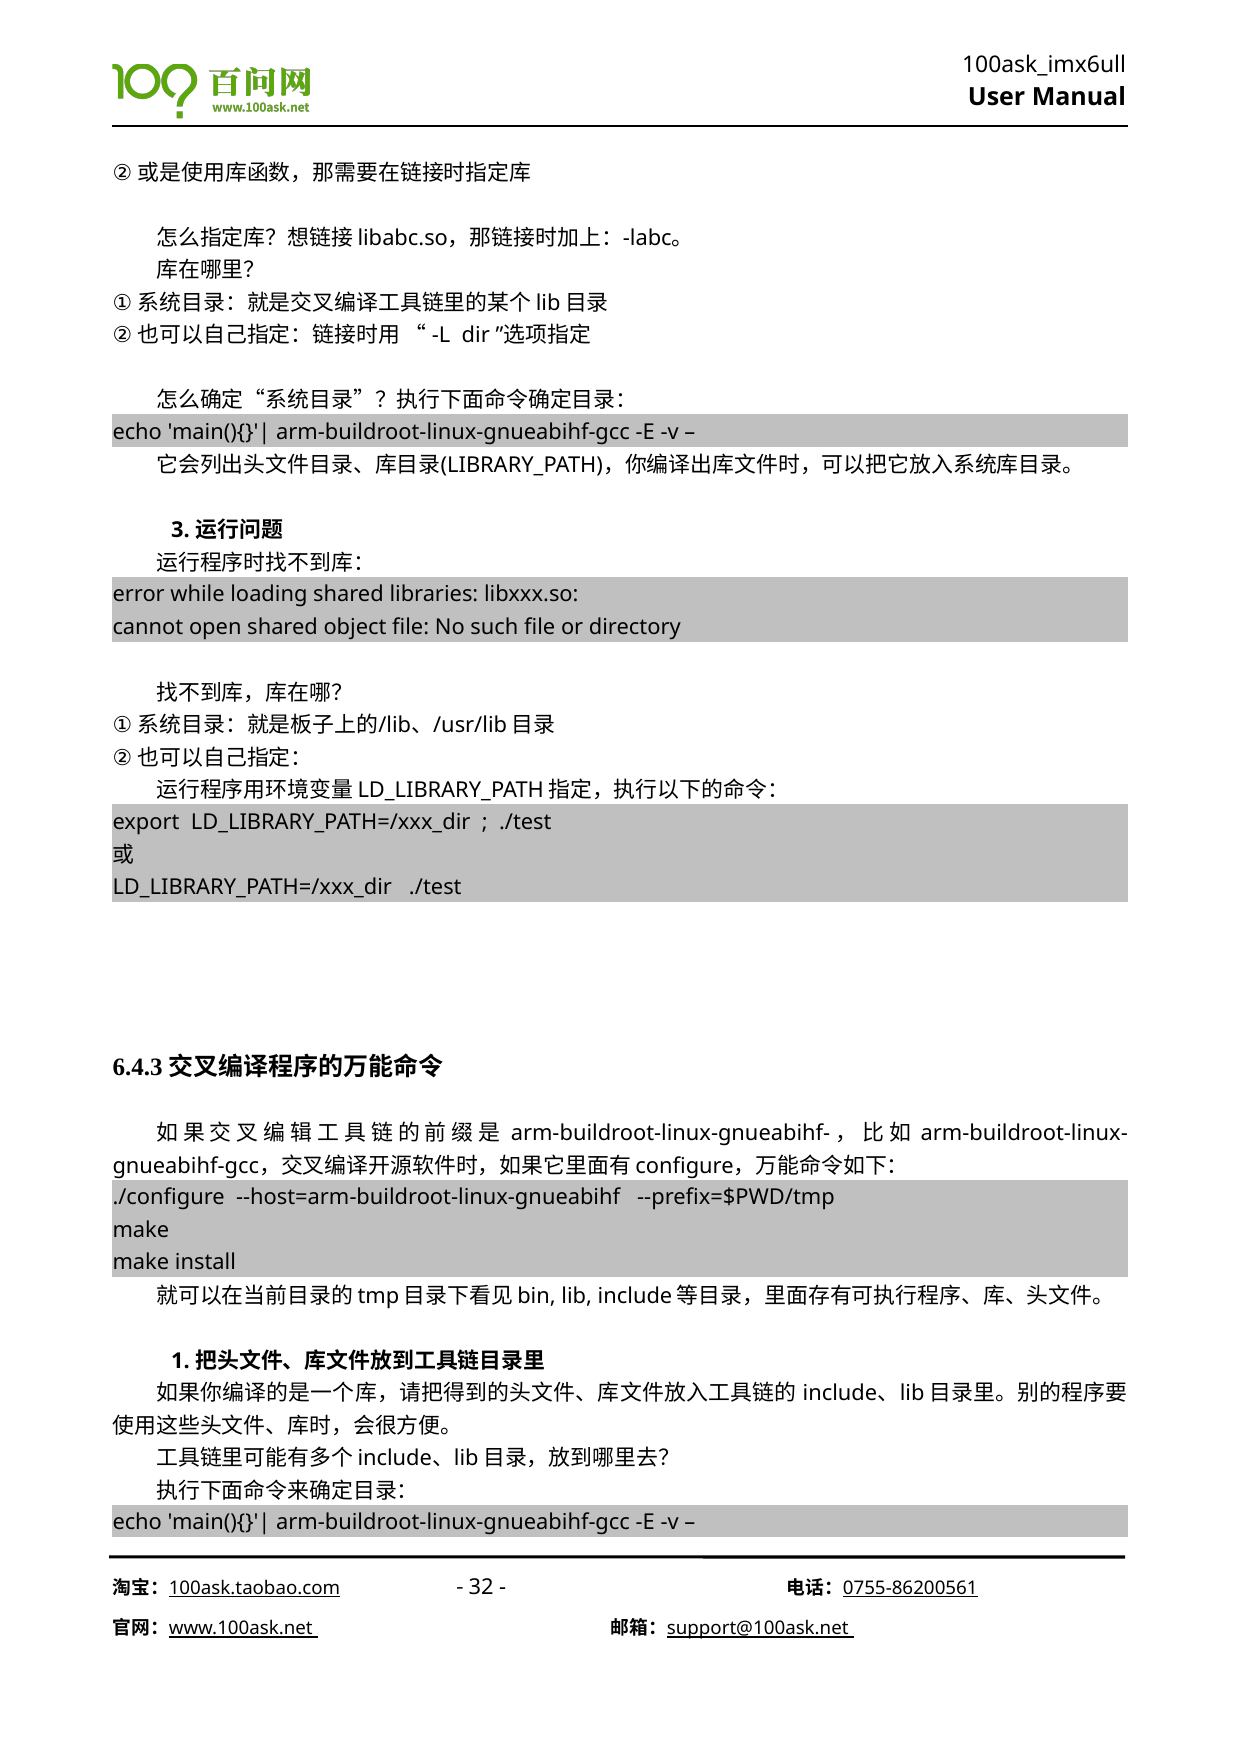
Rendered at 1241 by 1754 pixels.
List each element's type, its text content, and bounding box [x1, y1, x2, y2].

text 库在哪里？ [112, 252, 1128, 284]
text error while loading shared libraries: libxxx.so: [112, 577, 1128, 609]
subtitle 3. 运行问题 [112, 512, 1128, 544]
subtitle 1. 把头文件、库文件放到工具链目录里 [112, 1342, 1128, 1375]
text ① 系统目录：就是板子上的/lib、/usr/lib目录 [112, 707, 1128, 739]
text ② 也可以自己指定：链接时用 “ -L dir ”选项指定 [112, 317, 1128, 349]
text echo 'main(){}'| arm-buildroot-linux-gnueabihf-gcc -E -v – [112, 1505, 1128, 1537]
text 执行下面命令来确定目录： [112, 1472, 1128, 1505]
text 它会列出头文件目录、库目录(LIBRARY_PATH)，你编译出库文件时，可以把它放入系统库目录。 [112, 447, 1128, 479]
text cannot open shared object file: No such file or directory [112, 609, 1128, 642]
text 工具链里可能有多个include、lib目录，放到哪里去？ [112, 1440, 1128, 1472]
subtitle 6.4.3 交叉编译程序的万能命令 [112, 1032, 1128, 1097]
text export LD_LIBRARY_PATH=/xxx_dir ; ./test [112, 804, 1128, 837]
text ① 系统目录：就是交叉编译工具链里的某个lib目录 [112, 284, 1128, 317]
text 怎么指定库？想链接libabc.so，那链接时加上：-labc。 [112, 219, 1128, 252]
text 就可以在当前目录的tmp目录下看见bin, lib, include等目录，里面存有可执行程序、库、头文件。 [112, 1277, 1128, 1310]
text 找不到库，库在哪？ [112, 674, 1128, 707]
text LD_LIBRARY_PATH=/xxx_dir ./test [112, 869, 1128, 902]
text 或 [112, 837, 1128, 869]
text ② 也可以自己指定： [112, 739, 1128, 772]
text ./configure --host=arm-buildroot-linux-gnueabihf --prefix=$PWD/tmp [112, 1180, 1128, 1212]
text 运行程序时找不到库： [112, 544, 1128, 577]
text ② 或是使用库函数，那需要在链接时指定库 [112, 154, 1128, 187]
text make install [112, 1245, 1128, 1277]
text echo 'main(){}'| arm-buildroot-linux-gnueabihf-gcc -E -v – [112, 414, 1128, 447]
text make [112, 1212, 1128, 1245]
text 如果交叉编辑工具链的前缀是arm-buildroot-linux-gnueabihf-，比如arm-buildroot-linux-gnueabihf-gcc，交叉编译开源软件时，如果它里面有configure，万能命令如下： [112, 1115, 1128, 1180]
picture [112, 64, 310, 124]
text 运行程序用环境变量LD_LIBRARY_PATH指定，执行以下的命令： [112, 772, 1128, 804]
text 如果你编译的是一个库，请把得到的头文件、库文件放入工具链的include、lib目录里。别的程序要使用这些头文件、库时，会很方便。 [112, 1375, 1128, 1440]
text 怎么确定“系统目录”？执行下面命令确定目录： [112, 382, 1128, 414]
